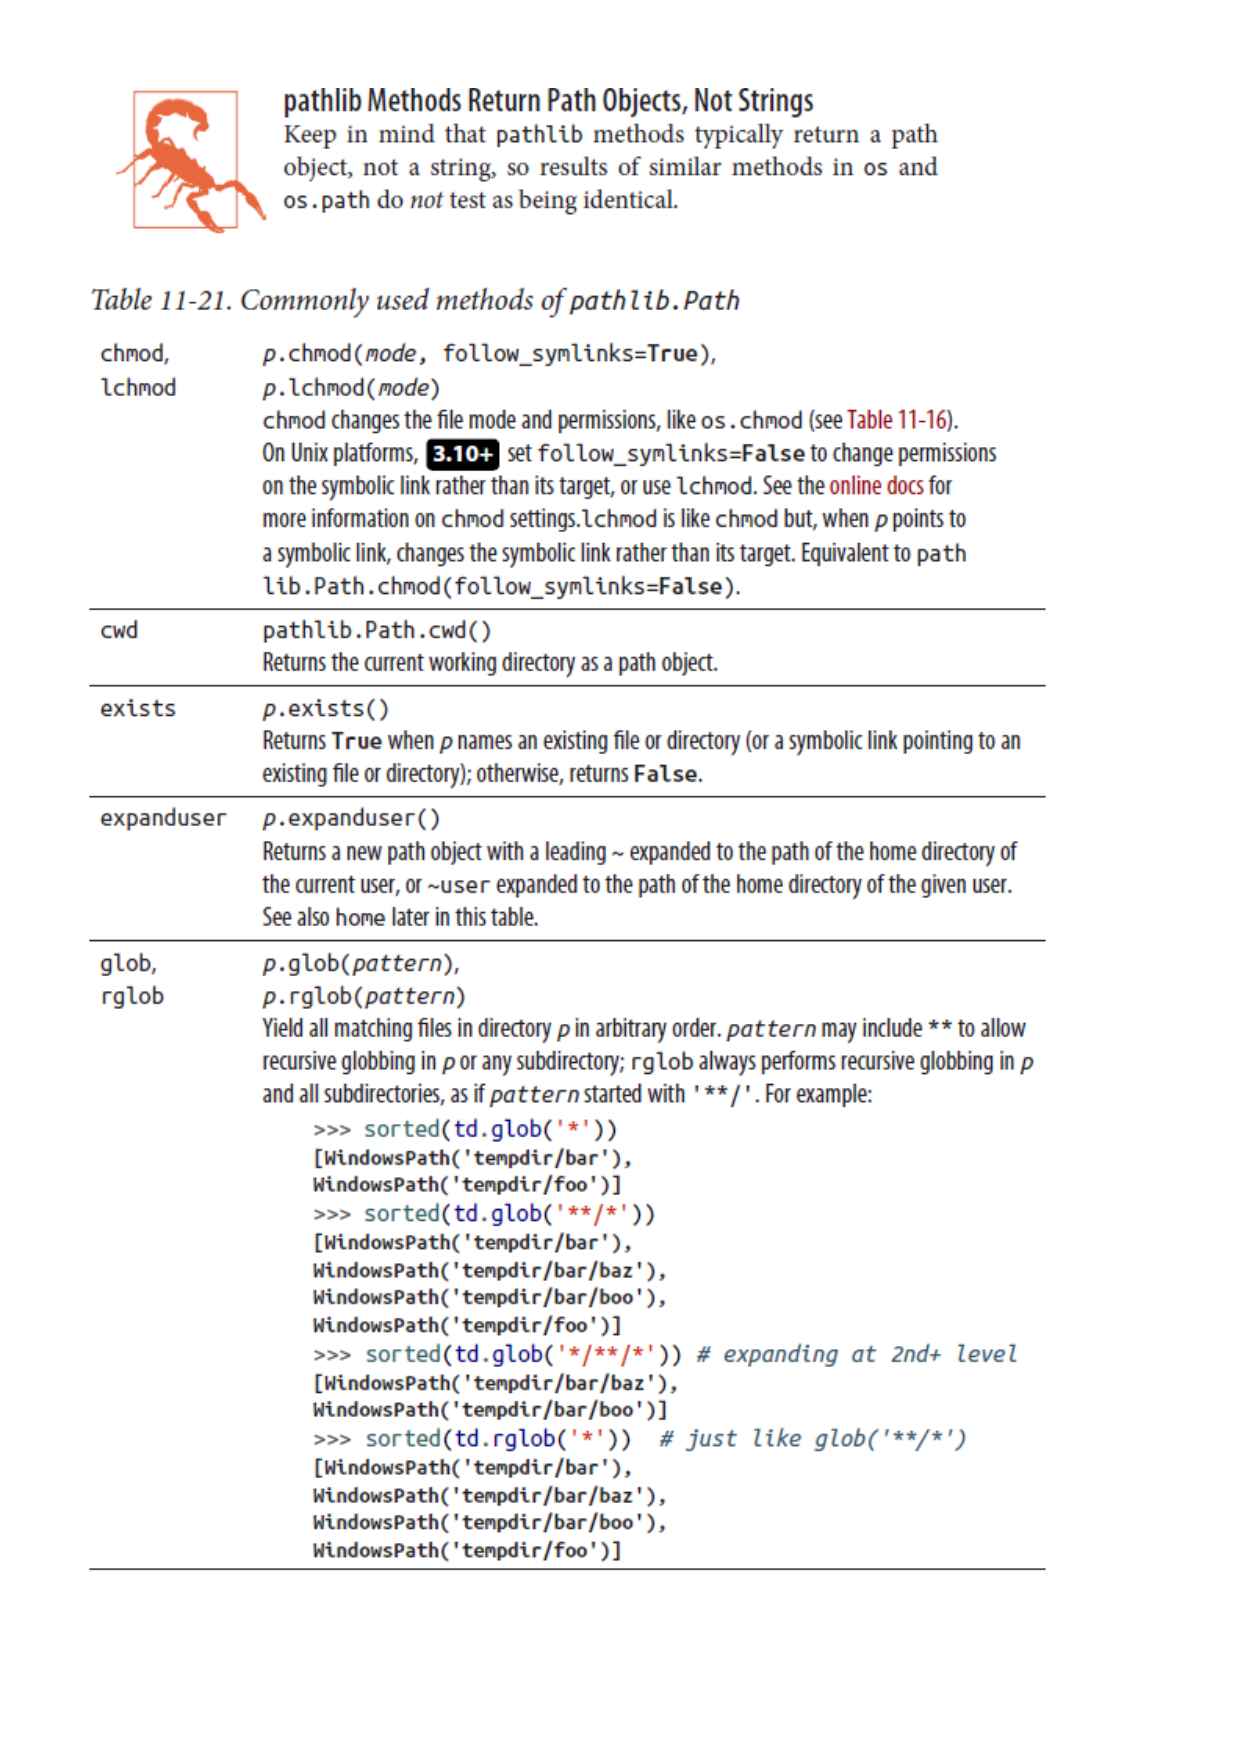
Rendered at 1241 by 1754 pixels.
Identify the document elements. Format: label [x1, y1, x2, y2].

picture [88, 88, 1071, 1578]
